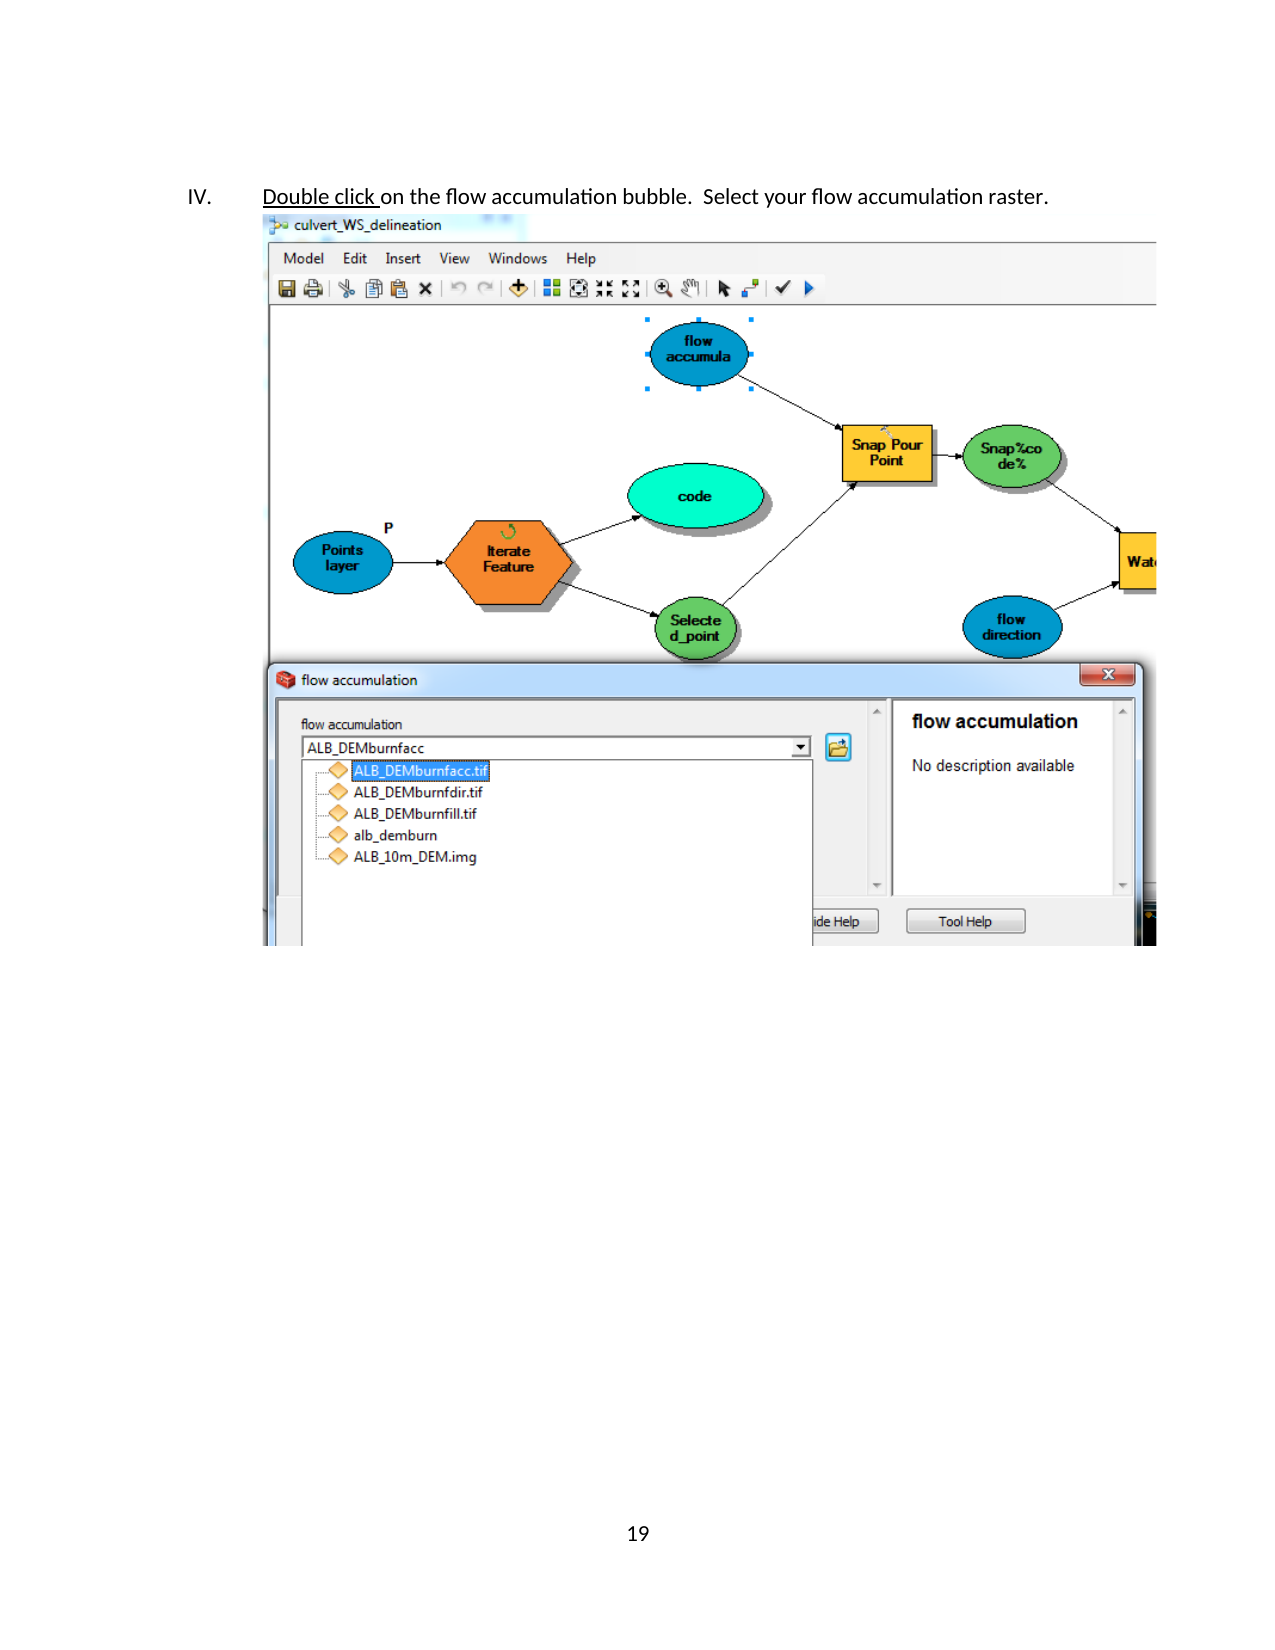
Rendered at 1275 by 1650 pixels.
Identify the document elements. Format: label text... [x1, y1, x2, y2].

picture [262, 214, 1157, 946]
list Double click on the flow accumulation bubble. Select your flow accumulation raster. [187, 182, 1125, 210]
